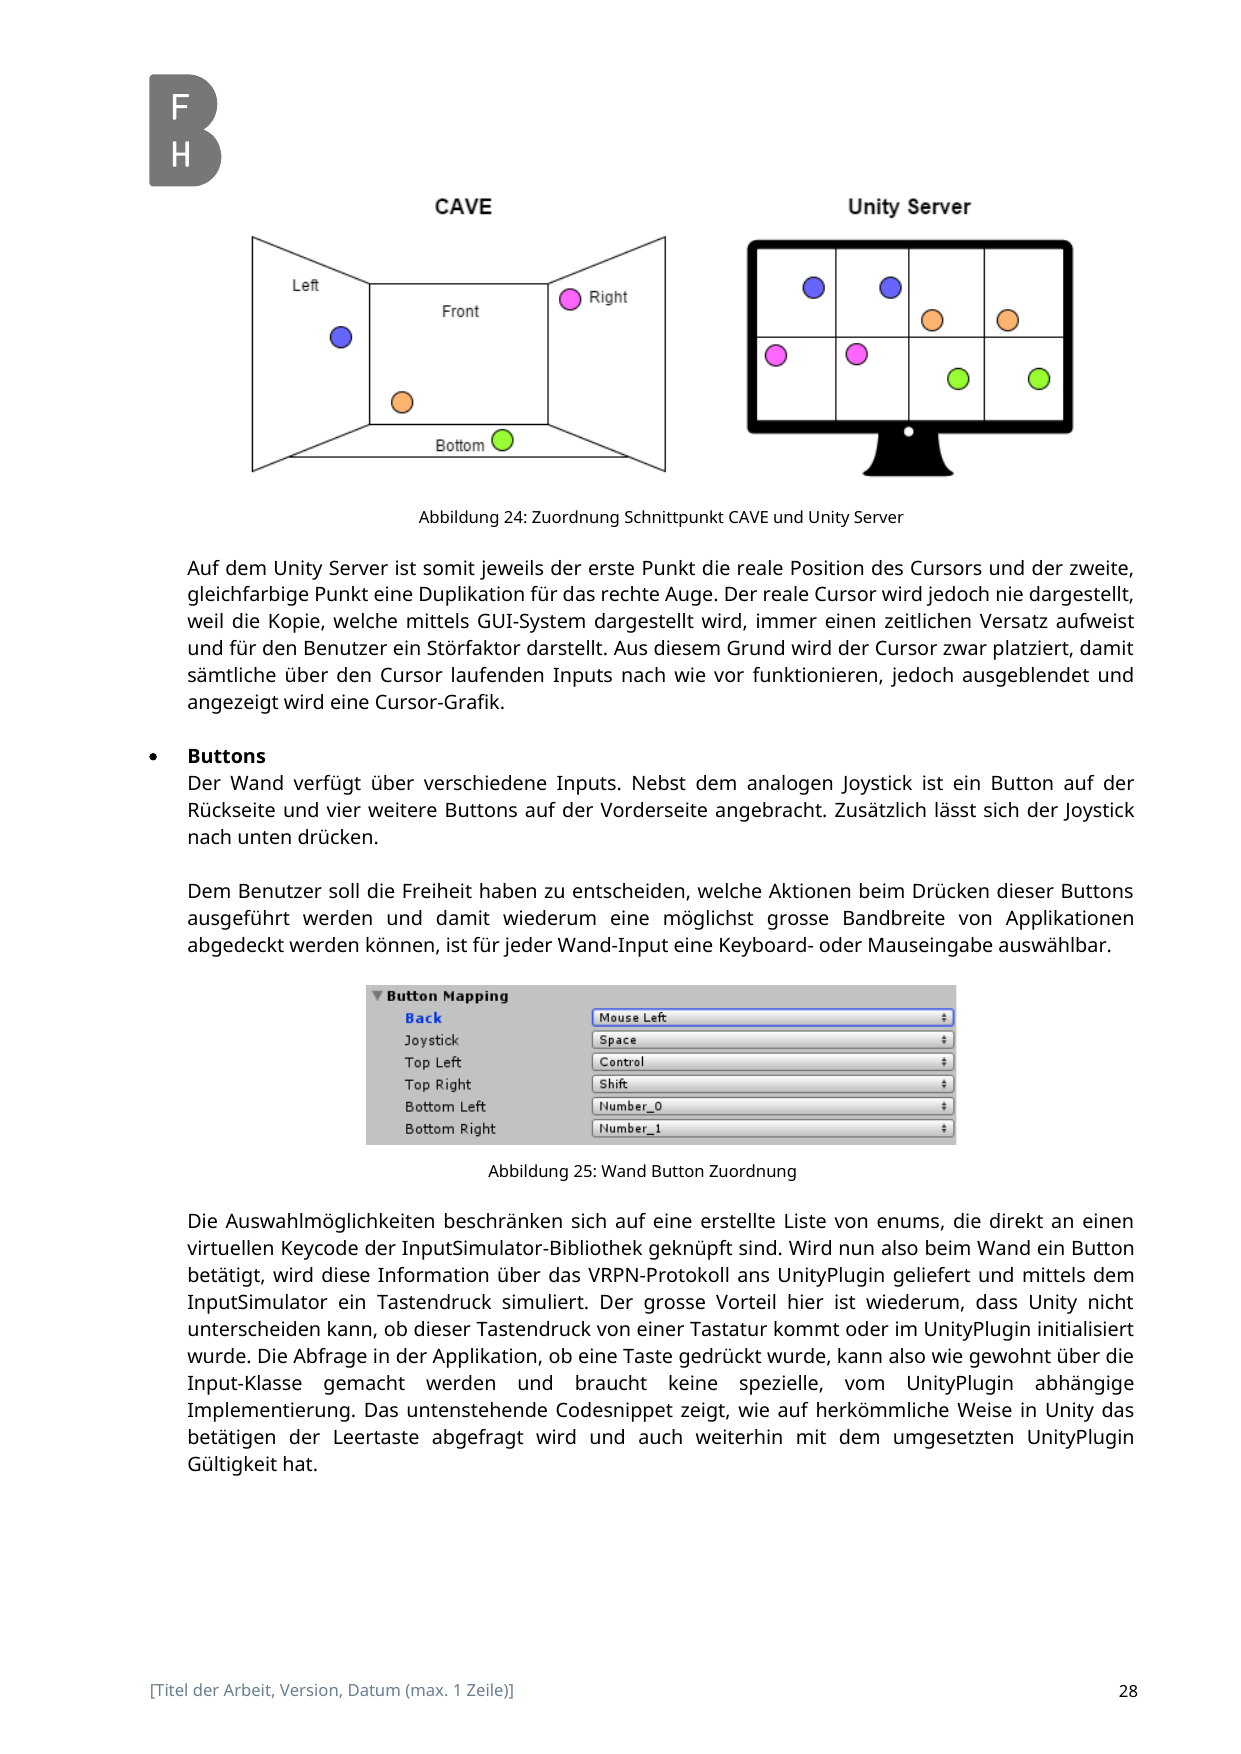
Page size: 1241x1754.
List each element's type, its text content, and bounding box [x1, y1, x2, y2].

text Die Auswahlmöglichkeiten beschränken sich auf eine erstellte Liste von enums, die direkt an einen virtuellen Keycode der InputSimulator-Bibliothek geknüpft sind. Wird nun also beim Wand ein Button betätigt, wird diese Information über das VRPN-Protokoll ans UnityPlugin geliefert und mittels dem InputSimulator ein Tastendruck simuliert. Der grosse Vorteil hier ist wiederum, dass Unity nicht unterscheiden kann, ob dieser Tastendruck von einer Tastatur kommt oder im UnityPlugin initialisiert wurde. Die Abfrage in der Applikation, ob eine Taste gedrückt wurde, kann also wie gewohnt über die Input-Klasse gemacht werden und braucht keine spezielle, vom UnityPlugin abhängige Implementierung. Das untenstehende Codesnippet zeigt, wie auf herkömmliche Weise in Unity das betätigen der Leertaste abgefragt wird und auch weiterhin mit dem umgesetzten UnityPlugin Gültigkeit hat. [187, 1207, 1136, 1477]
picture [366, 985, 957, 1145]
text Dem Benutzer soll die Freiheit haben zu entscheiden, welche Aktionen beim Drücken dieser Buttons ausgeführt werden und damit wiederum eine möglichst grosse Bandbreite von Applikationen abgedeckt werden können, ist für jeder Wand-Input eine Keyboard- oder Mauseingabe auswählbar. [187, 877, 1136, 958]
text Der Wand verfügt über verschiedene Inputs. Nebst dem analogen Joystick ist ein Button auf der Rückseite und vier weitere Buttons auf der Vorderseite angebracht. Zusätzlich lässt sich der Joystick nach unten drücken. [187, 769, 1136, 851]
list Buttons [149, 743, 1136, 769]
list Auf dem Unity Server ist somit jeweils der erste Punkt die reale Position des Cursors und der zweite, gleichfarbige Punkt eine Duplikation für das rechte Auge. Der reale Cursor wird jedoch nie dargestellt, weil die Kopie, welche mittels GUI-System dargestellt wird, immer einen zeitlichen Versatz aufweist und für den Benutzer ein Störfaktor darstellt. Aus diesem Grund wird der Cursor zwar platziert, damit sämtliche über den Cursor laufenden Inputs nach wie vor funktionieren, jedoch ausgeblendet und angezeigt wird eine Cursor-Grafik. [187, 554, 1136, 716]
